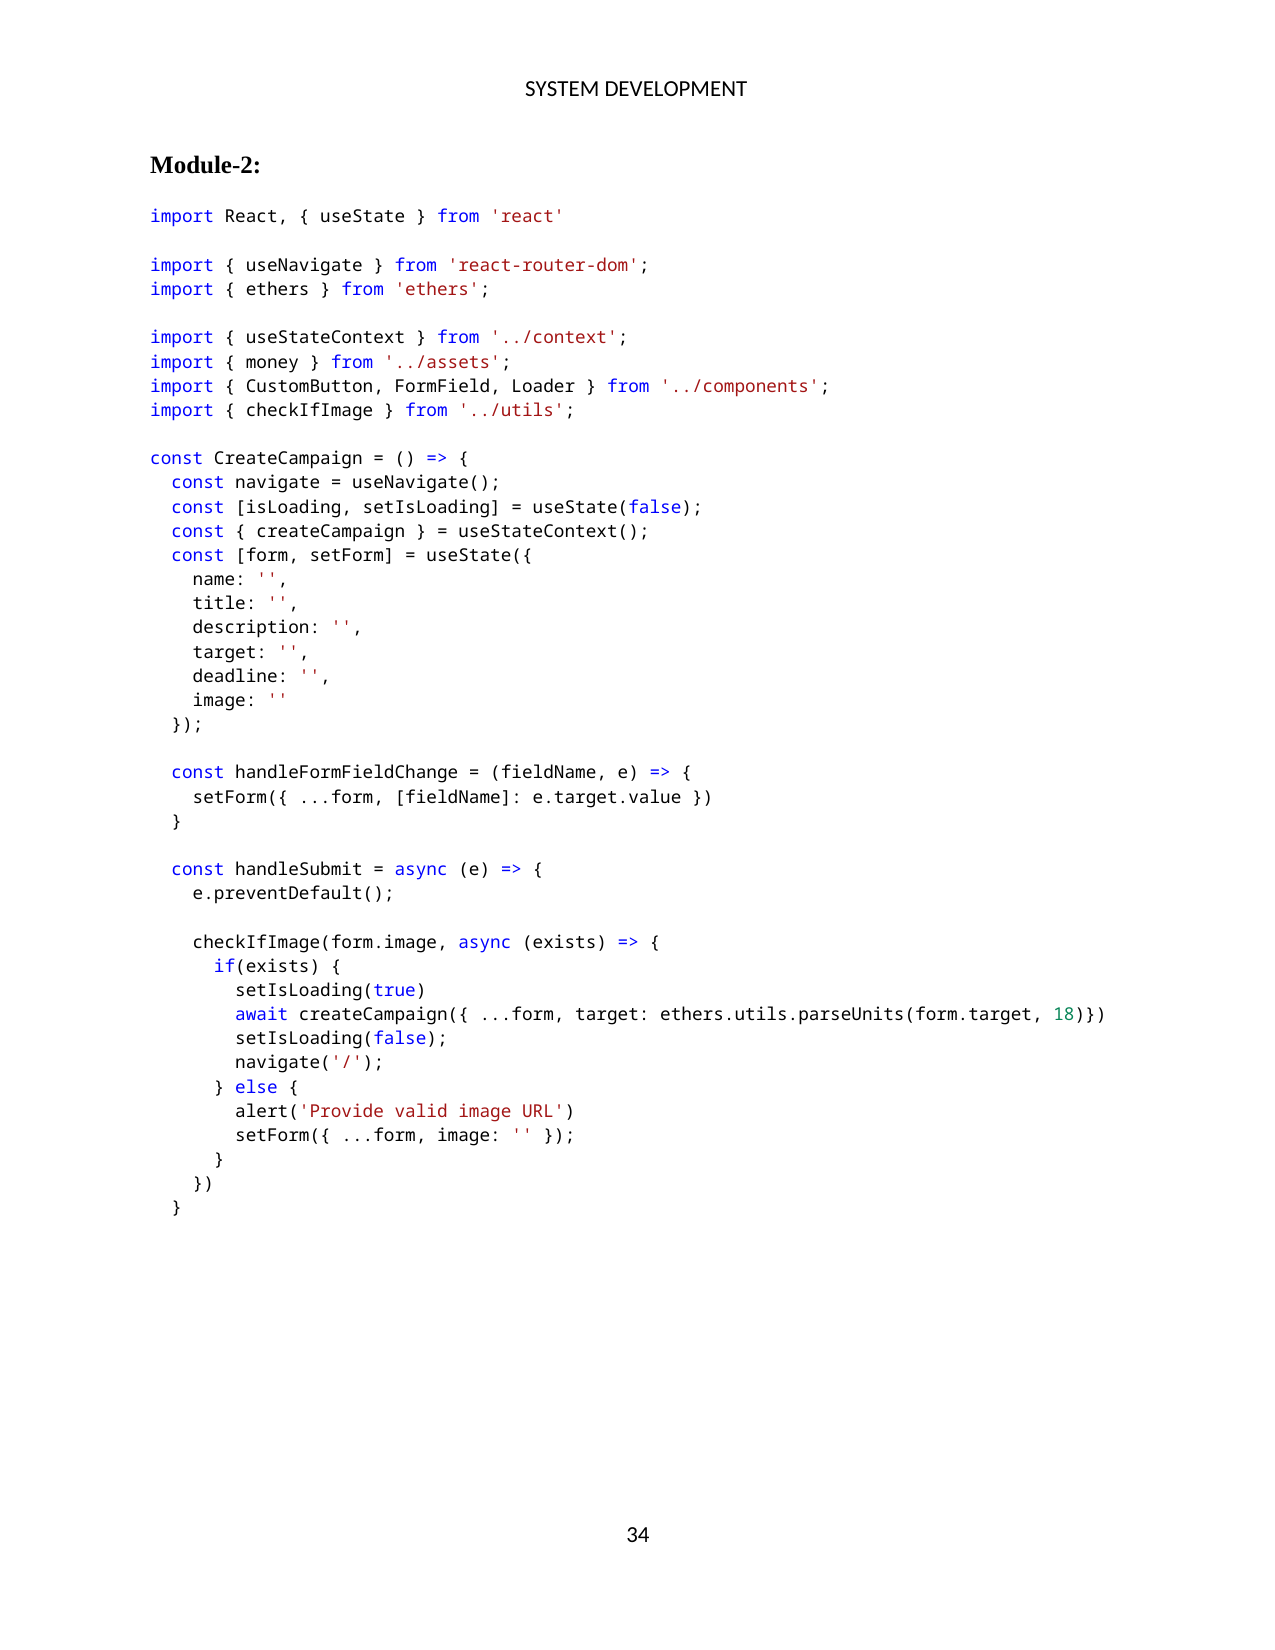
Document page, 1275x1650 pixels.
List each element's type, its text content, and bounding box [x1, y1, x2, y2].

text import { ethers } from 'ethers'; [150, 277, 1125, 301]
text target: '', [150, 639, 1125, 663]
text name: '', [150, 567, 1125, 591]
text setIsLoading(true) [150, 977, 1125, 1002]
text } [150, 1195, 1125, 1219]
text checkIfImage(form.image, async (exists) => { [150, 929, 1125, 953]
text import { useNavigate } from 'react-router-dom'; [150, 252, 1125, 277]
text setForm({ ...form, image: '' }); [150, 1122, 1125, 1147]
text const [isLoading, setIsLoading] = useState(false); [150, 494, 1125, 518]
text } [150, 808, 1125, 832]
text import { useStateContext } from '../context'; [150, 325, 1125, 349]
text } [150, 1147, 1125, 1171]
text import { CustomButton, FormField, Loader } from '../components'; [150, 373, 1125, 397]
text } else { [150, 1074, 1125, 1098]
text import { checkIfImage } from '../utils'; [150, 397, 1125, 422]
text }) [150, 1171, 1125, 1195]
text description: '', [150, 615, 1125, 639]
text await createCampaign({ ...form, target: ethers.utils.parseUnits(form.target, 18)}) [150, 1002, 1125, 1026]
text import React, { useState } from 'react' [150, 204, 1125, 228]
text setForm({ ...form, [fieldName]: e.target.value }) [150, 784, 1125, 808]
text const [form, setForm] = useState({ [150, 542, 1125, 567]
text deadline: '', [150, 663, 1125, 687]
text import { money } from '../assets'; [150, 349, 1125, 373]
text const navigate = useNavigate(); [150, 470, 1125, 494]
text Module-2: [150, 150, 1125, 179]
text const handleFormFieldChange = (fieldName, e) => { [150, 760, 1125, 784]
text alert('Provide valid image URL') [150, 1098, 1125, 1122]
text e.preventDefault(); [150, 881, 1125, 905]
text navigate('/'); [150, 1050, 1125, 1074]
text const CreateCampaign = () => { [150, 446, 1125, 470]
text const handleSubmit = async (e) => { [150, 857, 1125, 881]
text if(exists) { [150, 953, 1125, 977]
text setIsLoading(false); [150, 1026, 1125, 1050]
text }); [150, 712, 1125, 736]
text const { createCampaign } = useStateContext(); [150, 518, 1125, 542]
text image: '' [150, 687, 1125, 712]
text title: '', [150, 591, 1125, 615]
